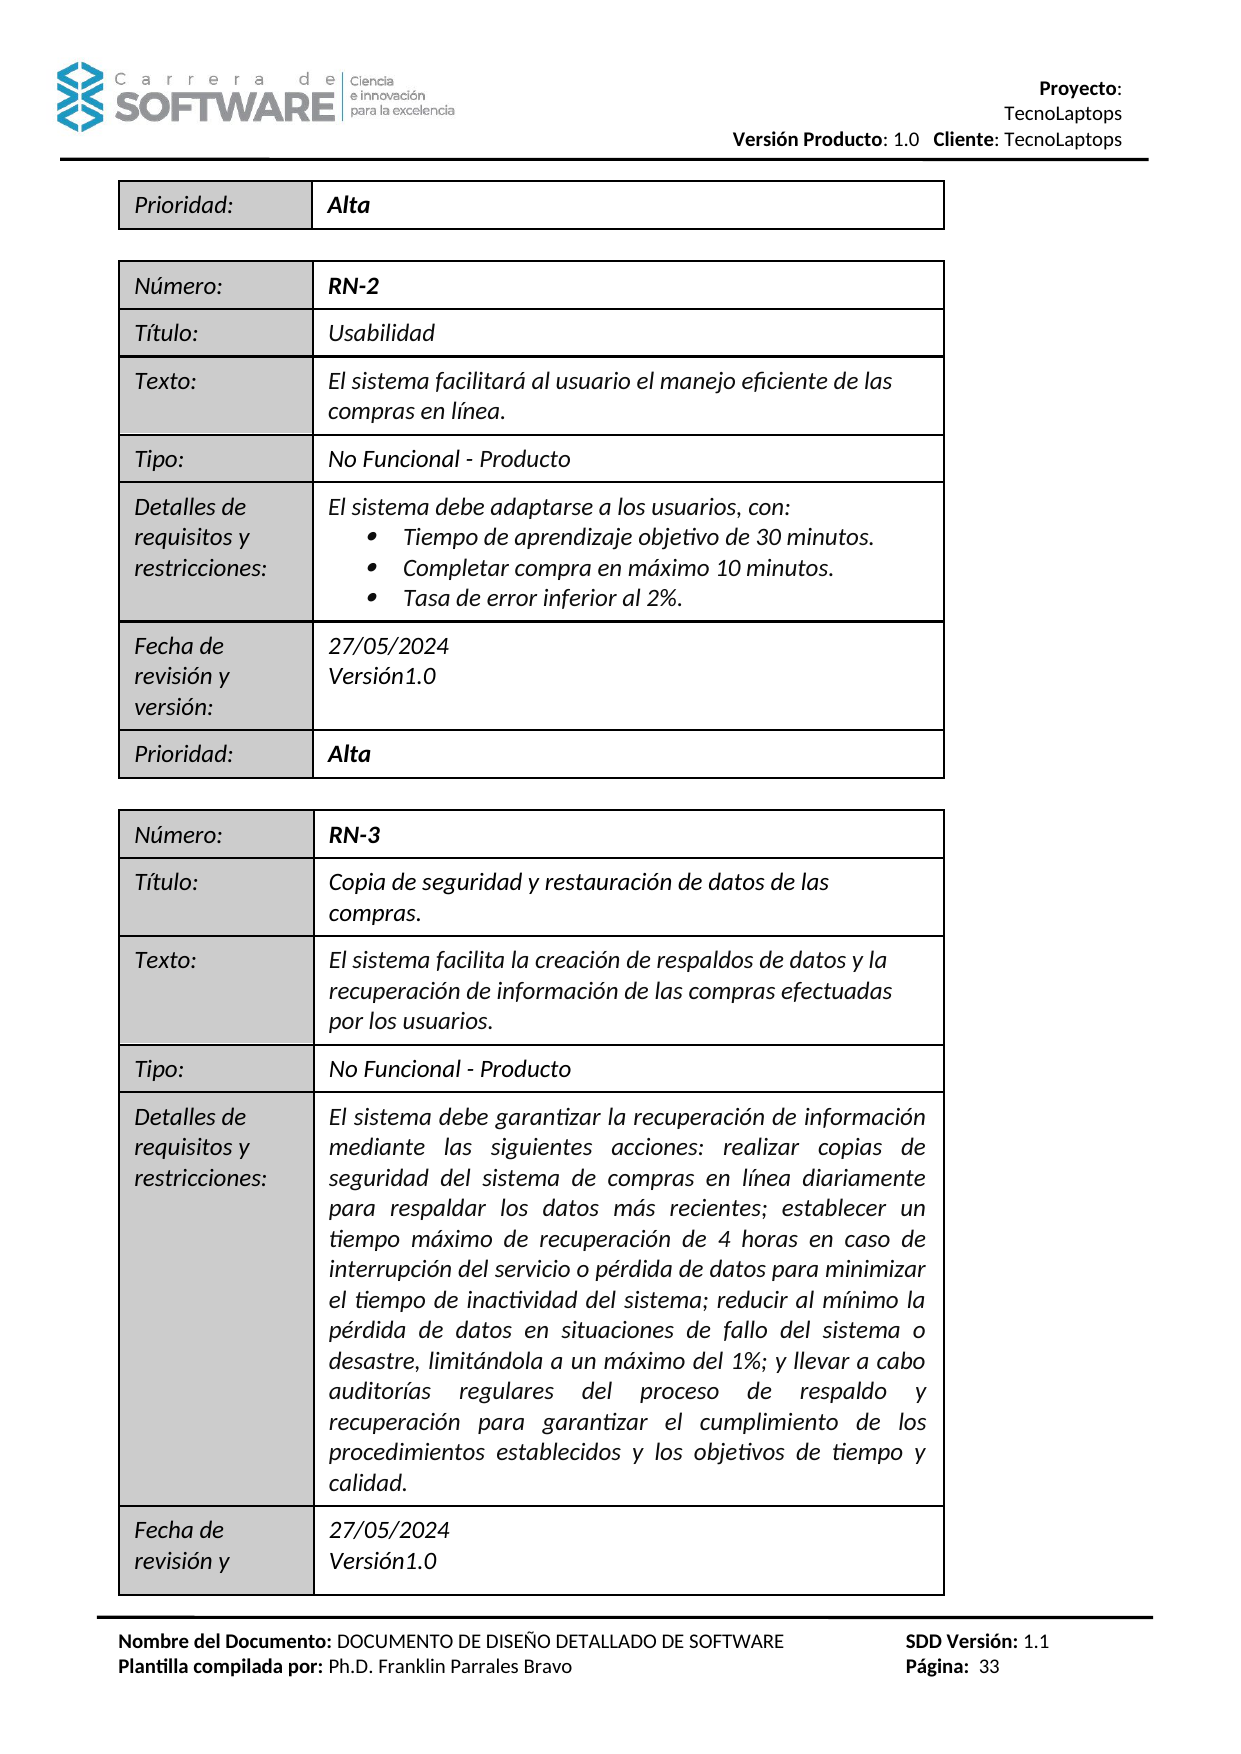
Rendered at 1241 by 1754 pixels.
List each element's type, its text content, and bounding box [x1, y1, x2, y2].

table_cell No Funcional - Producto [315, 1046, 943, 1091]
table_cell Copia de seguridad y restauración de datos de las compras. [315, 859, 943, 935]
picture [46, 46, 461, 154]
table_cell No Funcional - Producto [314, 436, 943, 481]
table_cell Título: [120, 859, 313, 935]
table_cell El sistema facilitará al usuario el manejo eficiente de las compras en línea. [314, 358, 943, 433]
table_cell 27/05/2024 Versión1.0 [314, 623, 943, 729]
table_cell Fecha de revisión y versión: [120, 623, 312, 729]
table_header RN-3 [315, 811, 943, 857]
table_cell Tipo: [120, 1046, 313, 1091]
table_cell 27/05/2024 Versión1.0 [315, 1507, 943, 1594]
table_cell Prioridad: [120, 182, 311, 228]
table_cell Detalles de requisitos y restricciones: [120, 1093, 313, 1505]
table_cell El sistema debe garantizar la recuperación de información mediante las siguientes acciones: realizar copias de seguridad del sistema de compras en línea diariamente para respaldar los datos más recientes; establecer un tiempo máximo de recuperación de 4 horas en caso de interrupción del servicio o pérdida de datos para minimizar el tiempo de inactividad del sistema; reducir al mínimo la pérdida de datos en situaciones de fallo del sistema o desastre, limitándola a un máximo del 1%; y llevar a cabo auditorías regulares del proceso de respaldo y recuperación para garantizar el cumplimiento de los procedimientos establecidos y los objetivos de tiempo y calidad. [315, 1093, 943, 1505]
table_cell Alta [314, 731, 943, 777]
table_cell Fecha de revisión y versión: [120, 1507, 313, 1594]
table_header Número: [120, 811, 313, 857]
table_cell Texto: [120, 937, 313, 1043]
table_header RN-2 [314, 262, 943, 308]
table_cell Texto: [120, 358, 312, 433]
table_cell Alta [313, 182, 943, 228]
table_cell Detalles de requisitos y restricciones: [120, 483, 312, 620]
table_cell Tipo: [120, 436, 312, 481]
table_cell Usabilidad [314, 310, 943, 355]
table_cell Título: [120, 310, 312, 355]
table_header Número: [120, 262, 312, 308]
table_cell El sistema facilita la creación de respaldos de datos y la recuperación de información de las compras efectuadas por los usuarios. [315, 937, 943, 1043]
table_cell El sistema debe adaptarse a los usuarios, con: Tiempo de aprendizaje objetivo de 30 minutos. Completar compra en máximo 10 minutos. Tasa de error inferior al 2%. [314, 483, 943, 620]
table_cell Prioridad: [120, 731, 312, 777]
